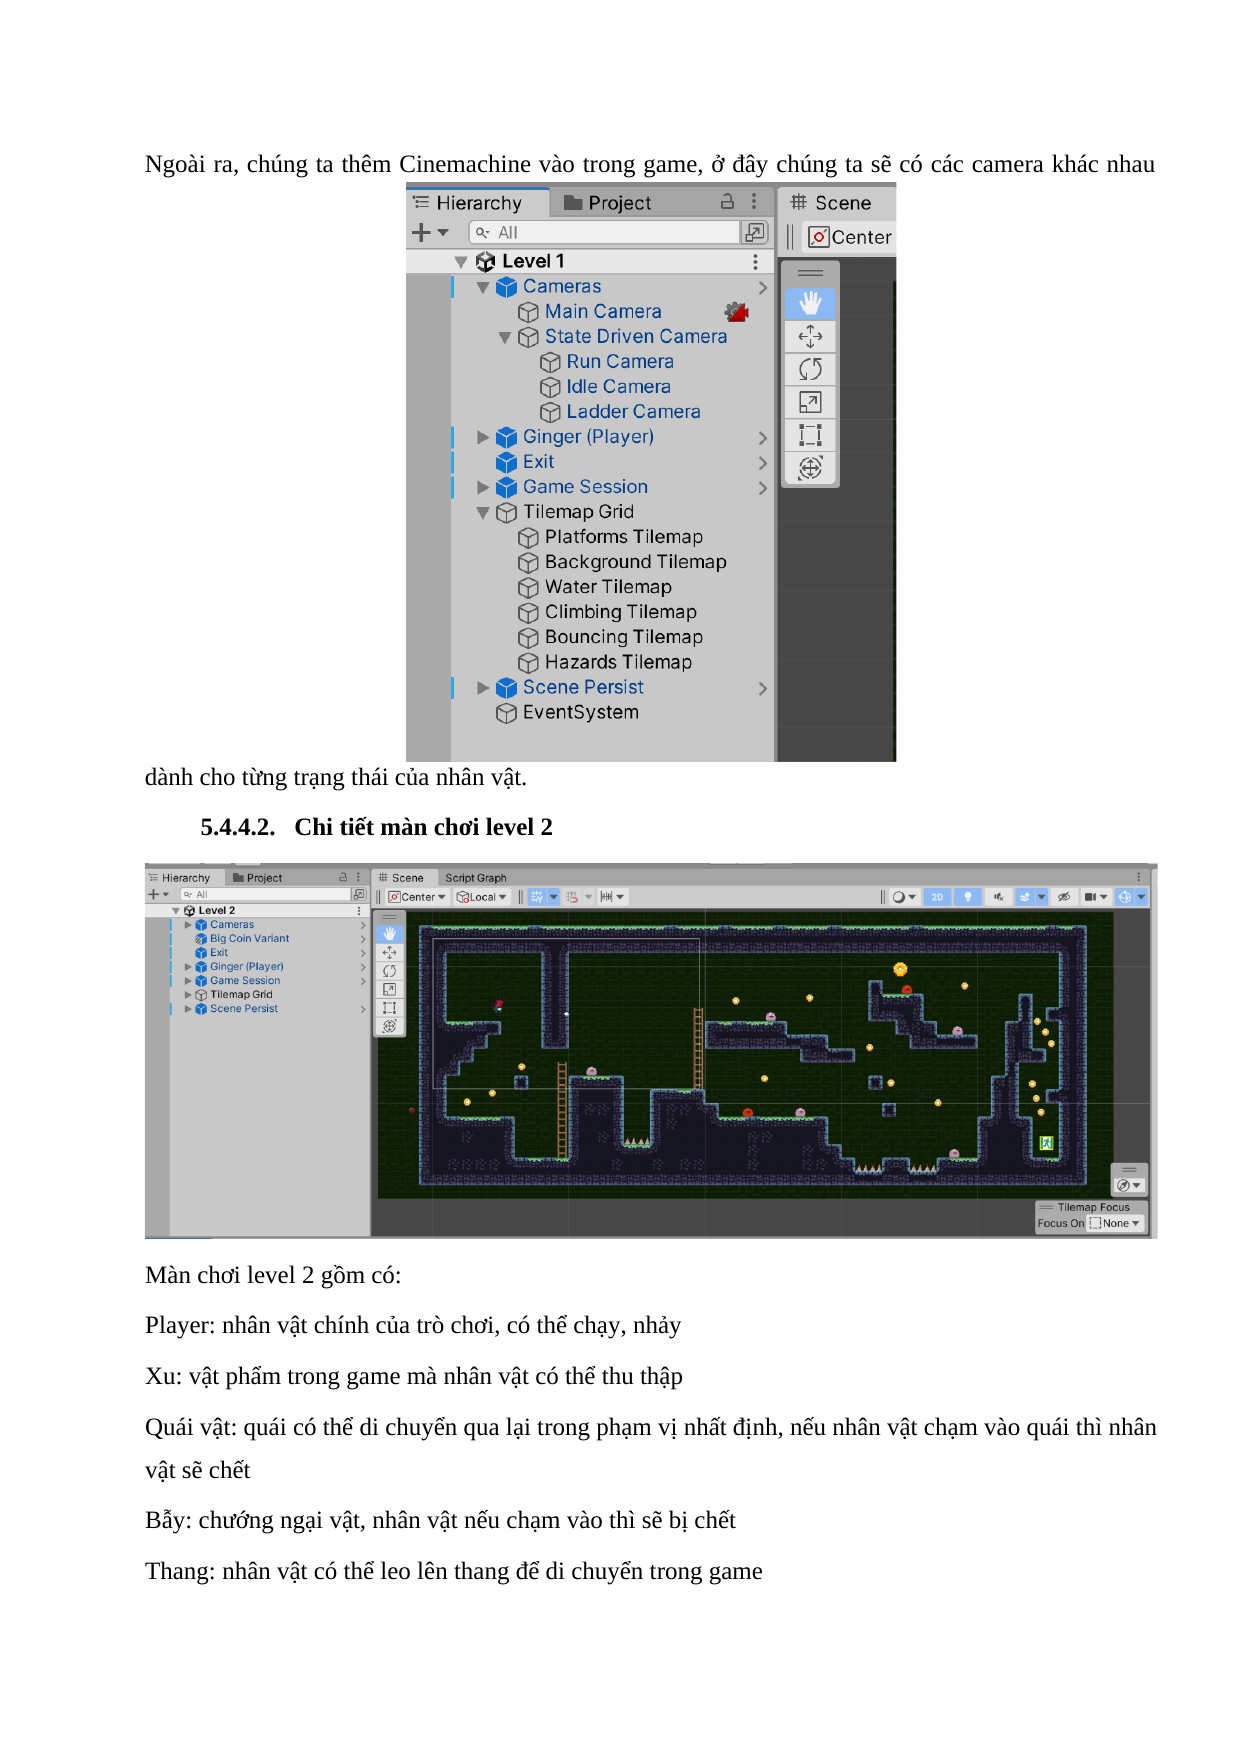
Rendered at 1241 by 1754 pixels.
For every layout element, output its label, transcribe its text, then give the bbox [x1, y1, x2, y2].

text Player: nhân vật chính của trò chơi, có thể chạy, nhảy [145, 1310, 1158, 1339]
text Thang: nhân vật có thể leo lên thang để di chuyển trong game [145, 1556, 1158, 1585]
list Chi tiết màn chơi level 2 [200, 812, 1158, 841]
picture [406, 182, 897, 762]
text Bẫy: chướng ngại vật, nhân vật nếu chạm vào thì sẽ bị chết [145, 1505, 1158, 1534]
text Quái vật: quái có thể di chuyển qua lại trong phạm vị nhất định, nếu nhân vật chạm vào quái thì nhân vật sẽ chết [145, 1412, 1158, 1483]
text Màn chơi level 2 gồm có: [145, 1260, 1158, 1288]
picture [144, 863, 1158, 1239]
text Xu: vật phẩm trong game mà nhân vật có thể thu thập [145, 1361, 1158, 1390]
